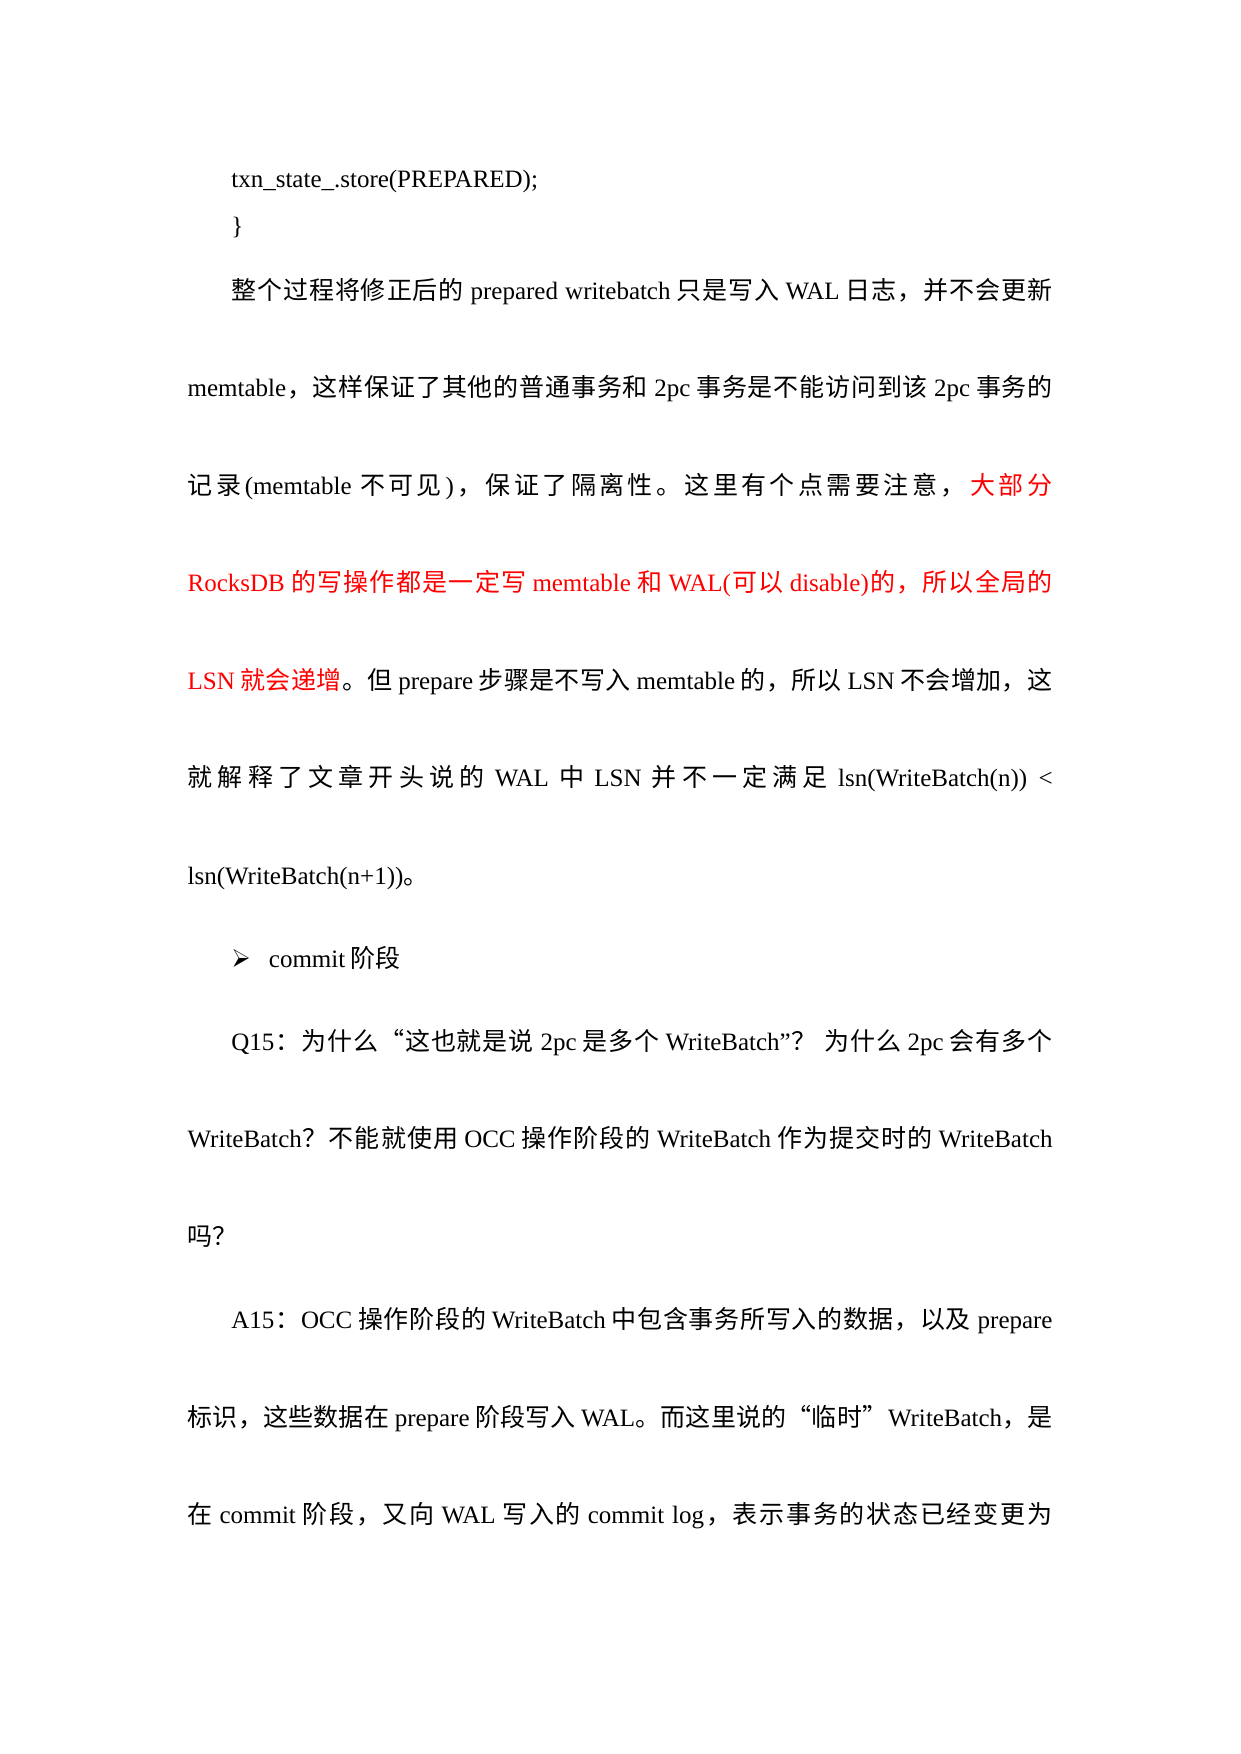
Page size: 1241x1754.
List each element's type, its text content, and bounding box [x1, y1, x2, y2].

text 整个过程将修正后的prepared writebatch只是写入WAL日志，并不会更新memtable，这样保证了其他的普通事务和2pc事务是不能访问到该2pc事务的记录(memtable不可见)，保证了隔离性。这里有个点需要注意，大部分RocksDB的写操作都是一定写memtable和WAL(可以disable)的，所以全局的LSN就会递增。但prepare步骤是不写入memtable的，所以LSN不会增加，这就解释了文章开头说的WAL中LSN并不一定满足lsn(WriteBatch(n)) < lsn(WriteBatch(n+1))。 [187, 256, 1053, 906]
list commit阶段 [231, 924, 1053, 989]
text txn_state_.store(PREPARED); [231, 162, 1053, 194]
text Q15：为什么“这也就是说2pc是多个WriteBatch”？ 为什么2pc会有多个WriteBatch？不能就使用OCC操作阶段的WriteBatch作为提交时的WriteBatch吗？ [187, 1007, 1053, 1267]
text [187, 1285, 1053, 1545]
text } [231, 209, 1053, 241]
